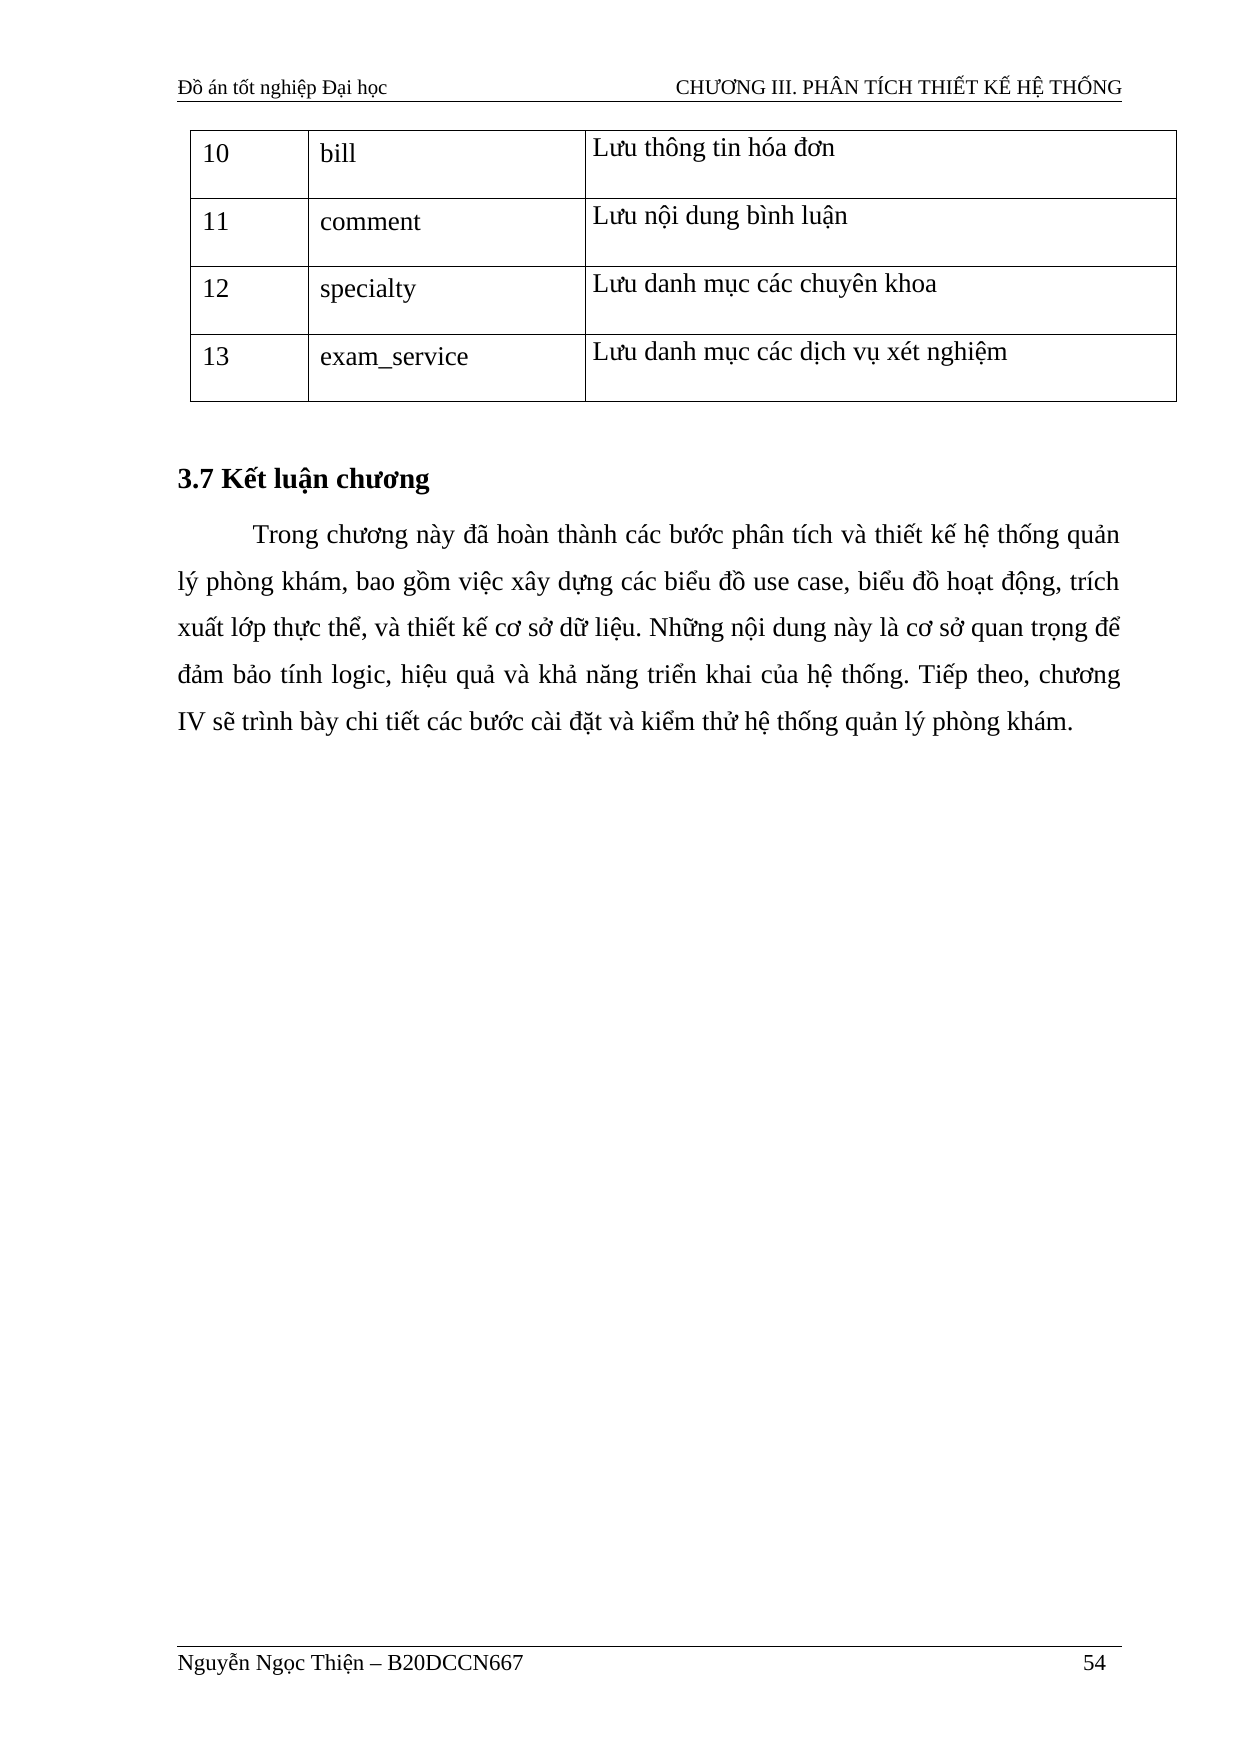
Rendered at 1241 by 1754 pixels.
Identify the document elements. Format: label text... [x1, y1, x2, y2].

table_cell specialty [309, 267, 585, 333]
table_cell comment [309, 199, 585, 266]
table_cell Lưu thông tin hóa đơn [586, 131, 1176, 198]
table_cell 13 [191, 335, 308, 401]
table_cell bill [309, 131, 585, 198]
table_cell 11 [191, 199, 308, 266]
table_cell Lưu nội dung bình luận [586, 199, 1176, 266]
table_cell Lưu danh mục các dịch vụ xét nghiệm [586, 335, 1176, 401]
text Trong chương này đã hoàn thành các bước phân tích và thiết kế hệ thống quản lý phòng khám, bao gồm việc xây dựng các biểu đồ use case, biểu đồ hoạt động, trích xuất lớp thực thể, và thiết kế cơ sở dữ liệu. Những nội dung này là cơ sở quan trọng để đảm bảo tính logic, hiệu quả và khả năng triển khai của hệ thống. Tiếp theo, chương IV sẽ trình bày chi tiết các bước cài đặt và kiểm thử hệ thống quản lý phòng khám. [177, 518, 1122, 736]
subtitle 3.7 Kết luận chương [177, 461, 1122, 495]
table_cell 10 [191, 131, 308, 198]
table_cell exam_service [309, 335, 585, 401]
table_cell Lưu danh mục các chuyên khoa [586, 267, 1176, 333]
table_cell 12 [191, 267, 308, 333]
